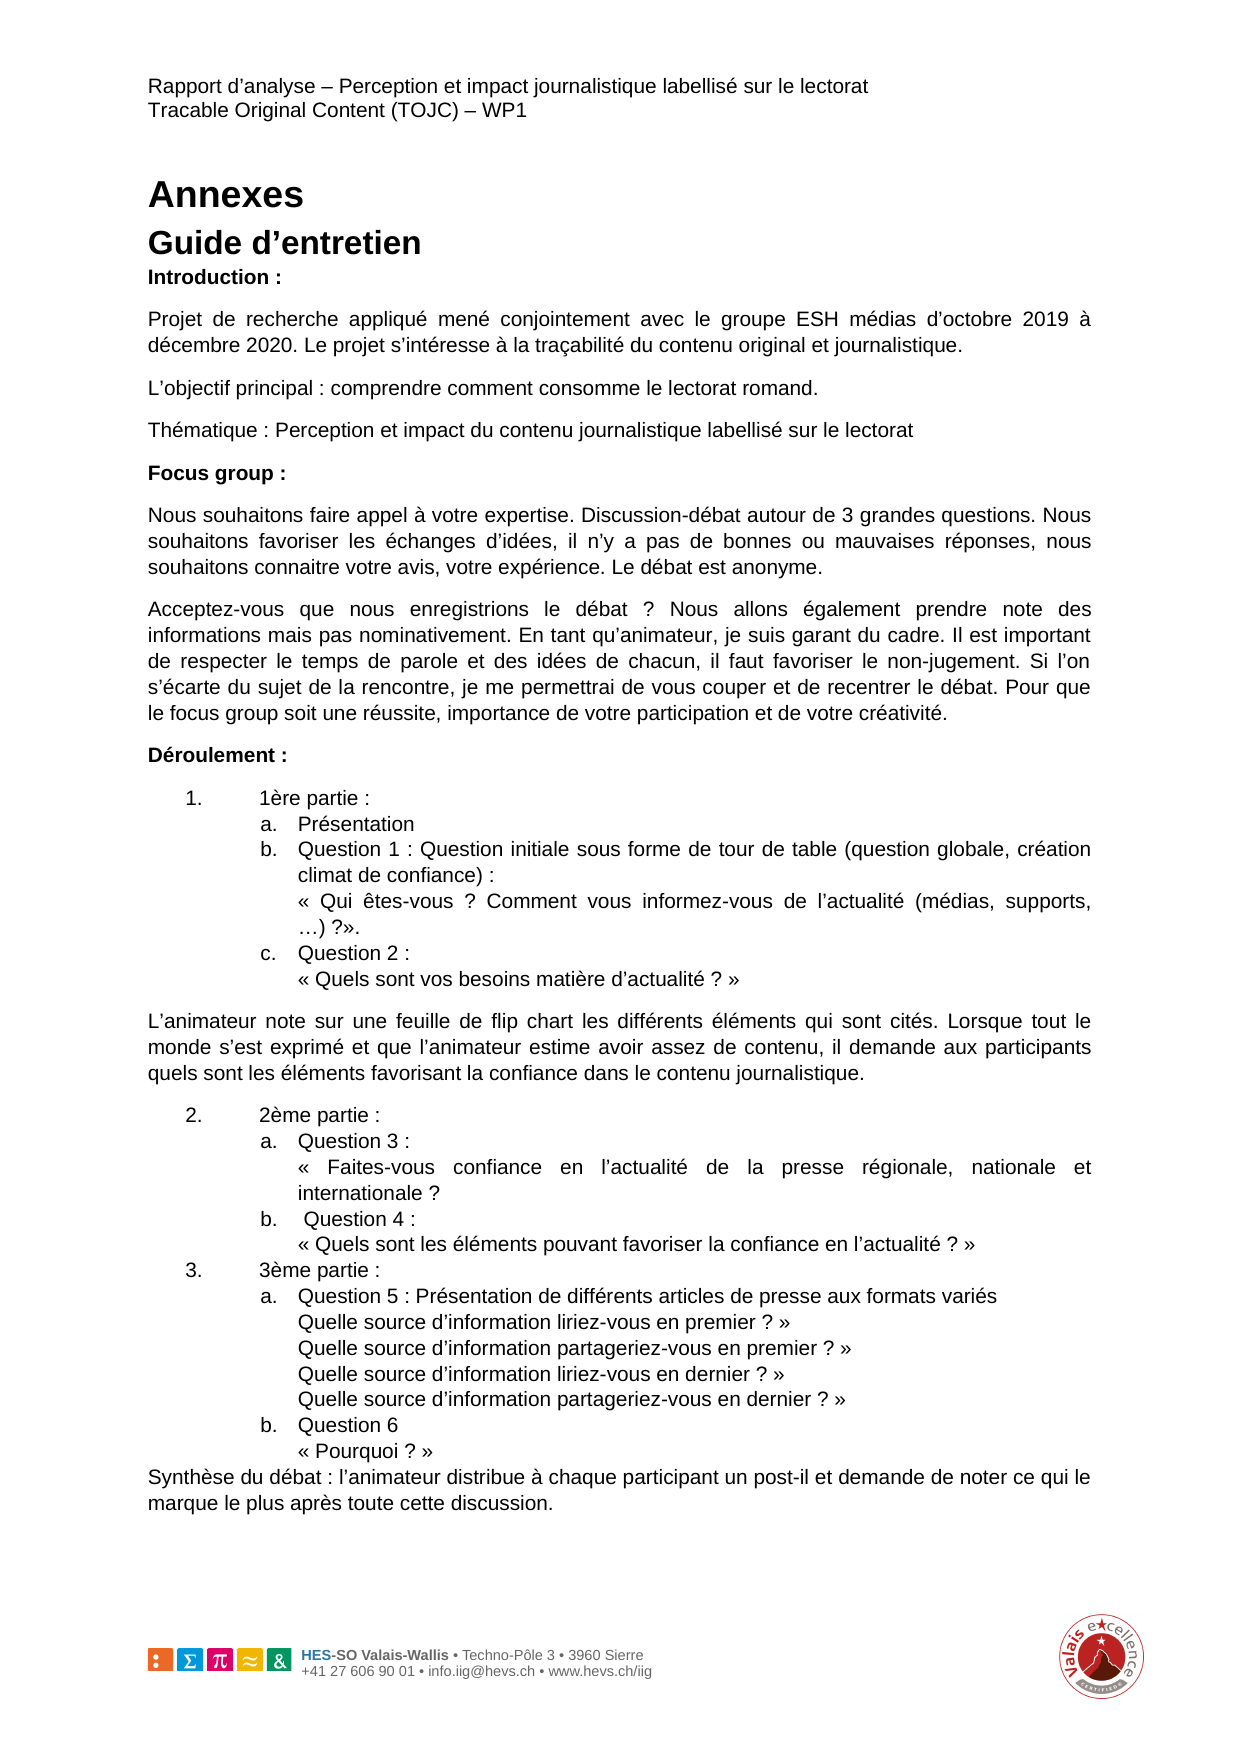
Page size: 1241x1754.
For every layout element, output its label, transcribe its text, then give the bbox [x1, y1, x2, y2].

list « Faites-vous confiance en l’actualité de la presse régionale, nationale et internationale ? [298, 1155, 1093, 1204]
list Quelle source d’information partageriez-vous en dernier ? » [298, 1387, 1093, 1411]
list Question 5 : Présentation de différents articles de presse aux formats variés [260, 1284, 1093, 1308]
subtitle Guide d’entretien [148, 223, 1093, 262]
list 3ème partie : [185, 1258, 1093, 1282]
list Quelle source d’information liriez-vous en premier ? » [298, 1310, 1093, 1334]
list 2ème partie : [185, 1103, 1093, 1127]
list 1ère partie : [185, 786, 1093, 809]
list Question 3 : [260, 1129, 1093, 1153]
list Synthèse du débat : l’animateur distribue à chaque participant un post-il et demande de noter ce qui le marque le plus après toute cette discussion. [148, 1465, 1093, 1514]
list « Pourquoi ? » [298, 1439, 1093, 1463]
text Introduction : [148, 265, 1093, 289]
list « Quels sont les éléments pouvant favoriser la confiance en l’actualité ? » [298, 1232, 1093, 1256]
text Thématique : Perception et impact du contenu journalistique labellisé sur le lectorat [148, 418, 1093, 442]
text Nous souhaitons faire appel à votre expertise. Discussion-débat autour de 3 grandes questions. Nous souhaitons favoriser les échanges d’idées, il n’y a pas de bonnes ou mauvaises réponses, nous souhaitons connaitre votre avis, votre expérience. Le débat est anonyme. [148, 503, 1093, 579]
list Question 2 : [260, 941, 1093, 964]
text L’objectif principal : comprendre comment consomme le lectorat romand. [148, 376, 1093, 399]
list Quelle source d’information liriez-vous en dernier ? » [298, 1361, 1093, 1385]
picture [147, 1648, 177, 1671]
list Présentation [260, 811, 1093, 835]
list Question 6 [260, 1413, 1093, 1437]
list « Qui êtes-vous ? Comment vous informez-vous de l’actualité (médias, supports, …) ?». [298, 889, 1093, 939]
list Quelle source d’information partageriez-vous en premier ? » [298, 1336, 1093, 1359]
list Question 1 : Question initiale sous forme de tour de table (question globale, création climat de confiance) : [260, 837, 1093, 887]
text Focus group : [148, 461, 1093, 484]
picture [204, 1648, 292, 1671]
text Acceptez-vous que nous enregistrions le débat ? Nous allons également prendre note des informations mais pas nominativement. En tant qu’animateur, je suis garant du cadre. Il est important de respecter le temps de parole et des idées de chacun, il faut favoriser le non-jugement. Si l’on s’écarte du sujet de la rencontre, je me permettrai de vous couper et de recentrer le débat. Pour que le focus group soit une réussite, importance de votre participation et de votre créativité. [148, 597, 1093, 724]
text L’animateur note sur une feuille de flip chart les différents éléments qui sont cités. Lorsque tout le monde s’est exprimé et que l’animateur estime avoir assez de contenu, il demande aux participants quels sont les éléments favorisant la confiance dans le contenu journalistique. [148, 1009, 1093, 1084]
subtitle Annexes [148, 173, 1093, 216]
list Question 4 : [260, 1206, 1093, 1230]
text Projet de recherche appliqué mené conjointement avec le groupe ESH médias d’octobre 2019 à décembre 2020. Le projet s’intéresse à la traçabilité du contenu original et journalistique. [148, 307, 1093, 357]
text Déroulement : [148, 743, 1093, 767]
list « Quels sont vos besoins matière d’actualité ? » [298, 966, 1093, 990]
picture [1057, 1612, 1146, 1701]
